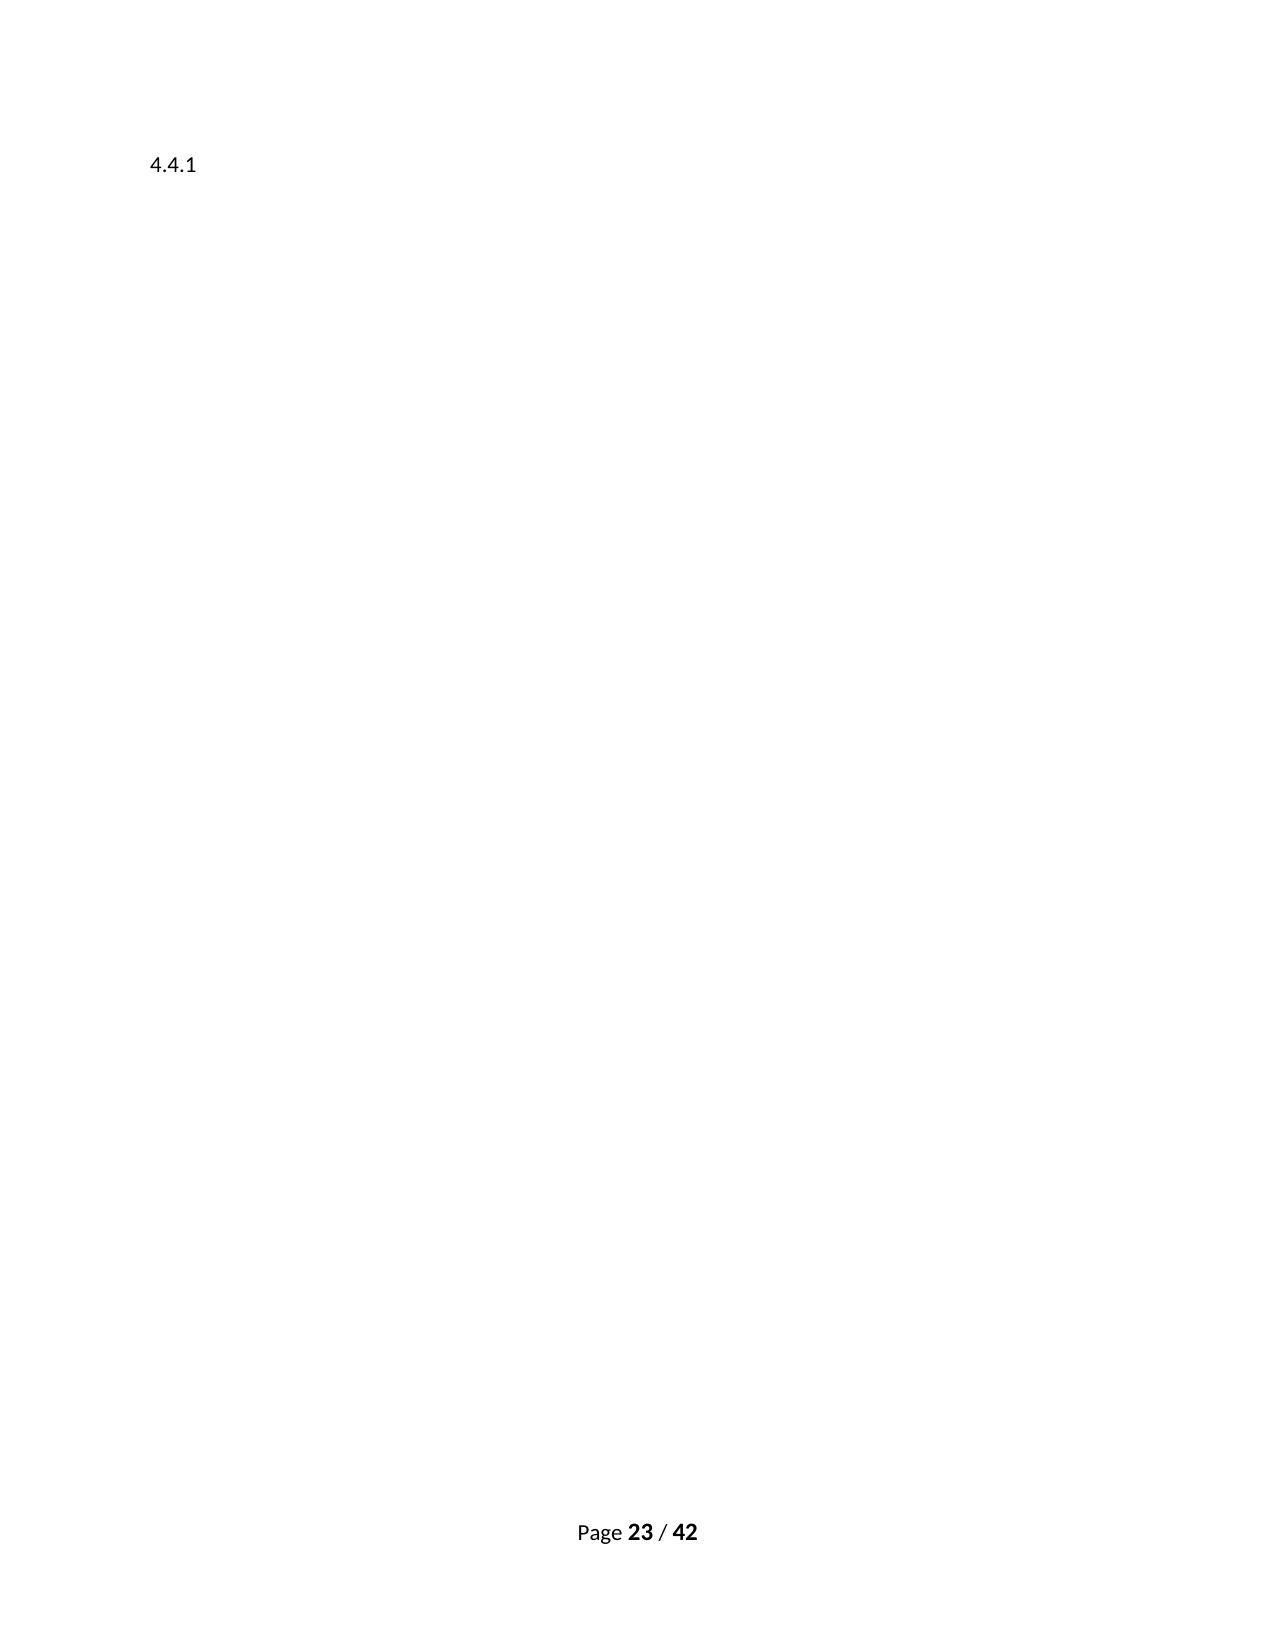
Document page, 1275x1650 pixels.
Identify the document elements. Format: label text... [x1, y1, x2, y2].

text 4.4.1 [150, 150, 1125, 178]
